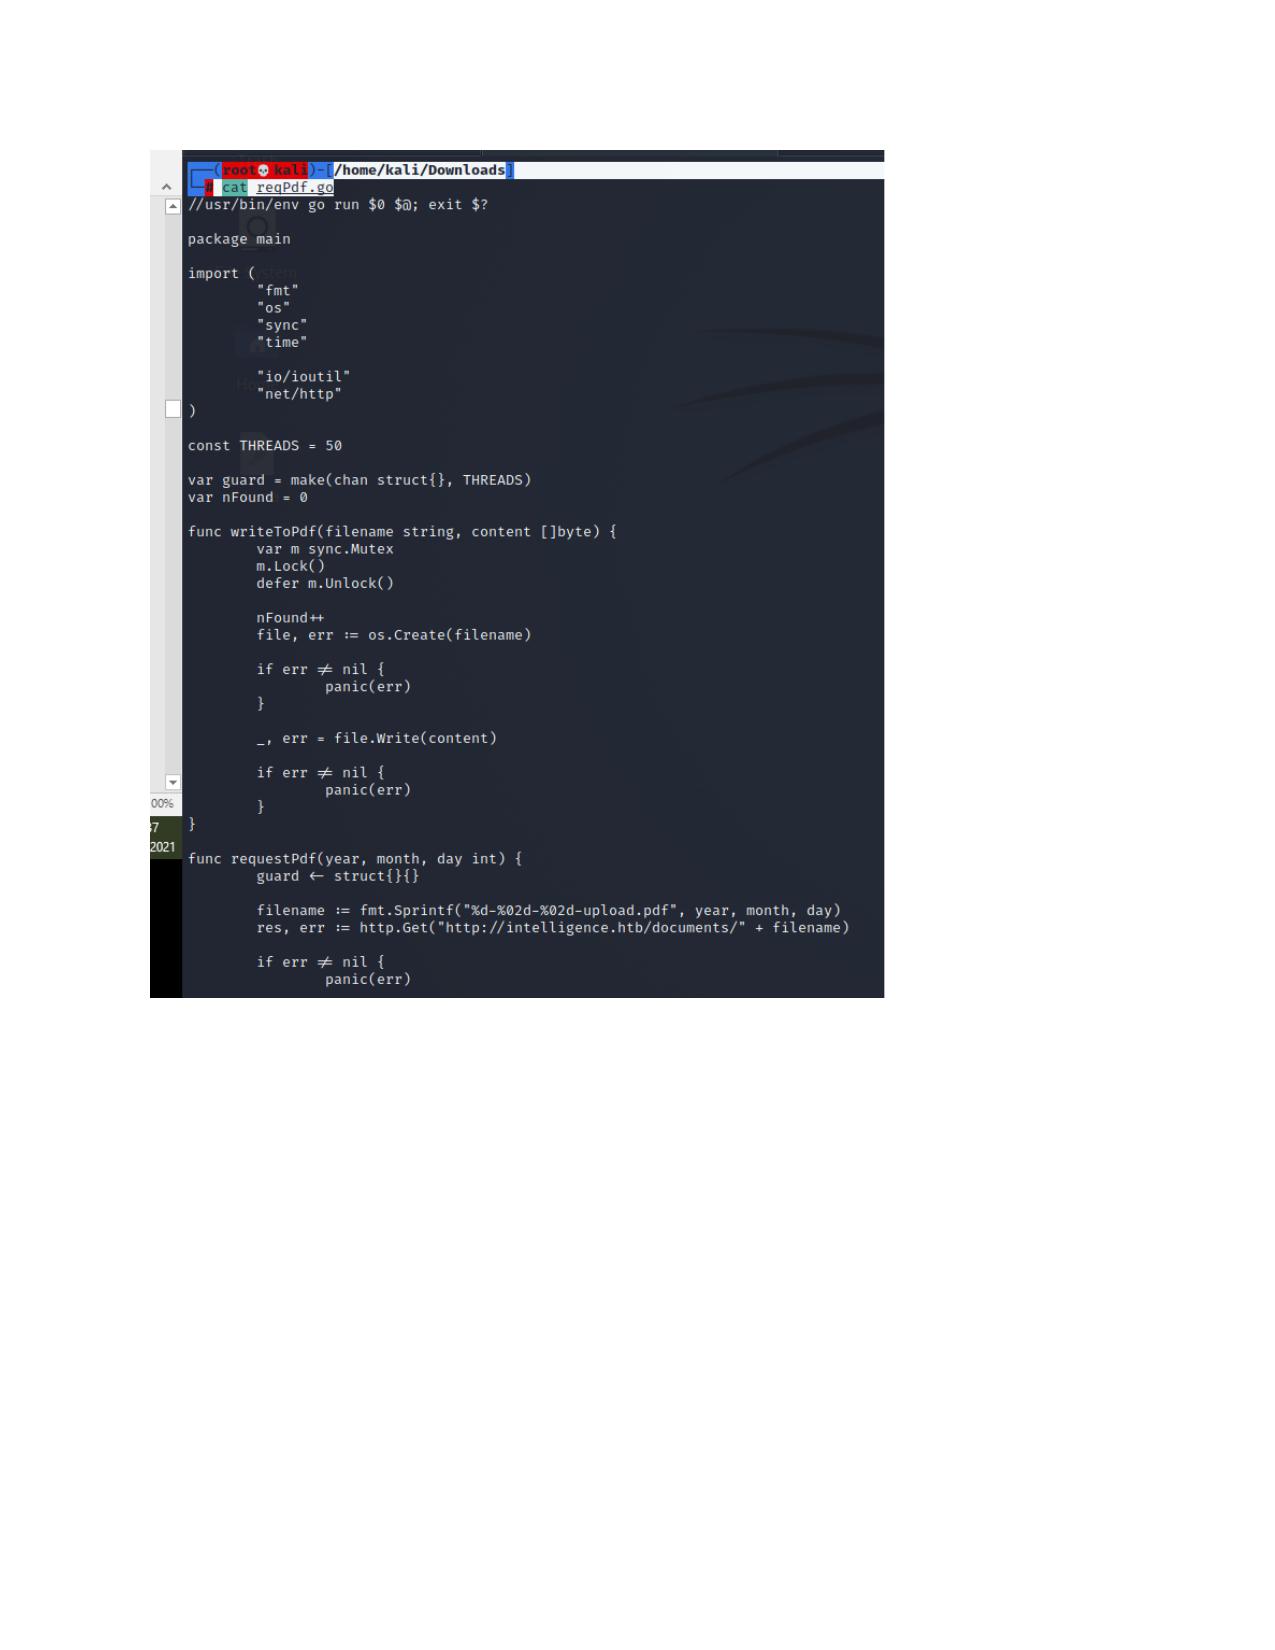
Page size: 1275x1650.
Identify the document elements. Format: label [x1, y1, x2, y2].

picture [150, 150, 885, 998]
